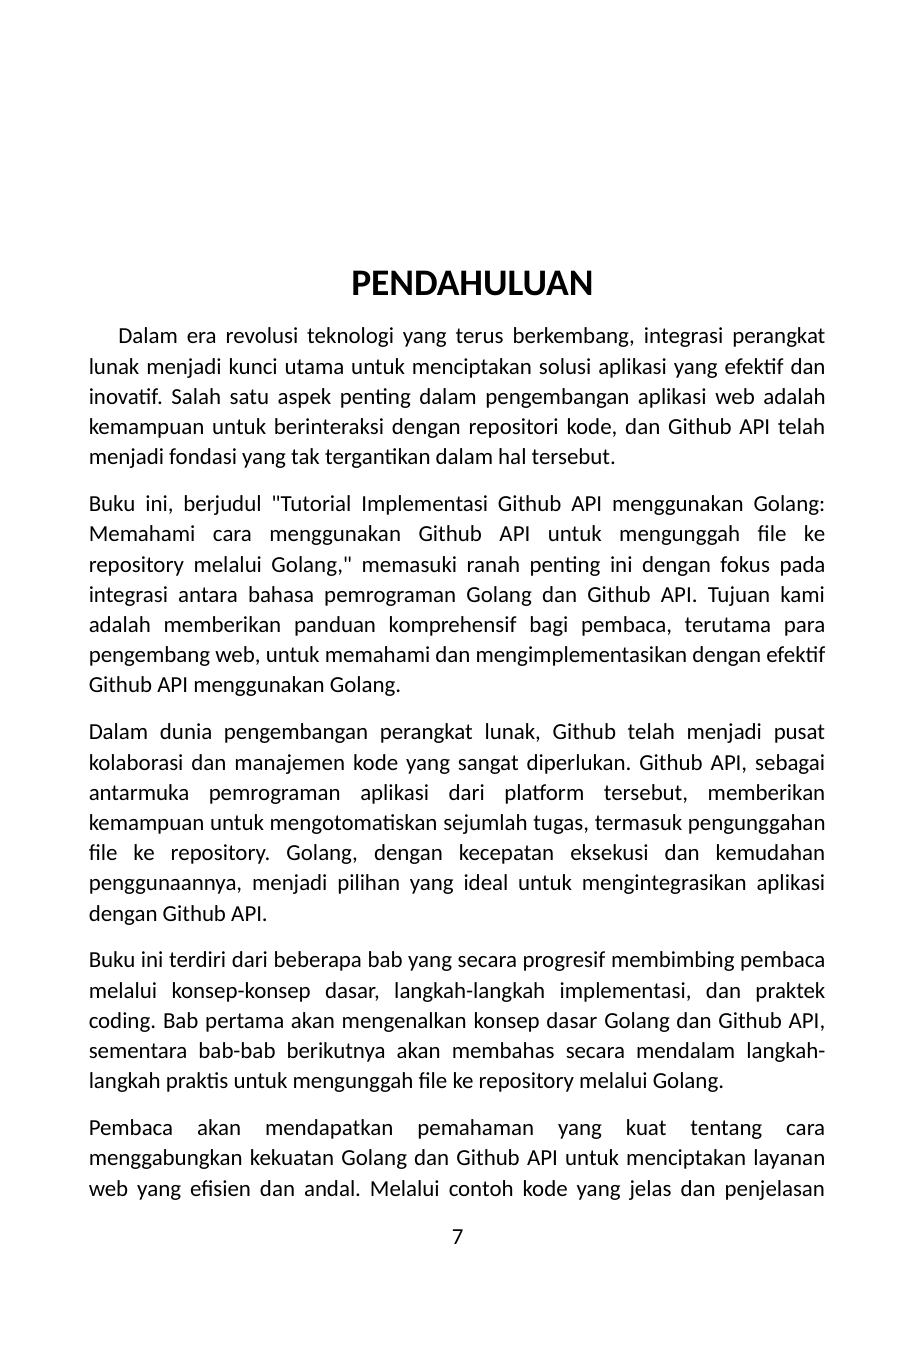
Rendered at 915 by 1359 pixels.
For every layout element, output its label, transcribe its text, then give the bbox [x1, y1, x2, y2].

text Dalam dunia pengembangan perangkat lunak, Github telah menjadi pusat kolaborasi dan manajemen kode yang sangat diperlukan. Github API, sebagai antarmuka pemrograman aplikasi dari platform tersebut, memberikan kemampuan untuk mengotomatiskan sejumlah tugas, termasuk pengunggahan file ke repository. Golang, dengan kecepatan eksekusi dan kemudahan penggunaannya, menjadi pilihan yang ideal untuk mengintegrasikan aplikasi dengan Github API. [88, 717, 826, 927]
text Dalam era revolusi teknologi yang terus berkembang, integrasi perangkat lunak menjadi kunci utama untuk menciptakan solusi aplikasi yang efektif dan inovatif. Salah satu aspek penting dalam pengembangan aplikasi web adalah kemampuan untuk berinteraksi dengan repositori kode, dan Github API telah menjadi fondasi yang tak tergantikan dalam hal tersebut. [88, 322, 826, 471]
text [88, 1113, 826, 1202]
subtitle PENDAHULUAN [88, 259, 826, 305]
text Buku ini, berjudul "Tutorial Implementasi Github API menggunakan Golang: Memahami cara menggunakan Github API untuk mengunggah file ke repository melalui Golang," memasuki ranah penting ini dengan fokus pada integrasi antara bahasa pemrograman Golang dan Github API. Tujuan kami adalah memberikan panduan komprehensif bagi pembaca, terutama para pengembang web, untuk memahami dan mengimplementasikan dengan efektif Github API menggunakan Golang. [88, 489, 826, 699]
text Buku ini terdiri dari beberapa bab yang secara progresif membimbing pembaca melalui konsep-konsep dasar, langkah-langkah implementasi, dan praktek coding. Bab pertama akan mengenalkan konsep dasar Golang dan Github API, sementara bab-bab berikutnya akan membahas secara mendalam langkah-langkah praktis untuk mengunggah file ke repository melalui Golang. [88, 946, 826, 1094]
